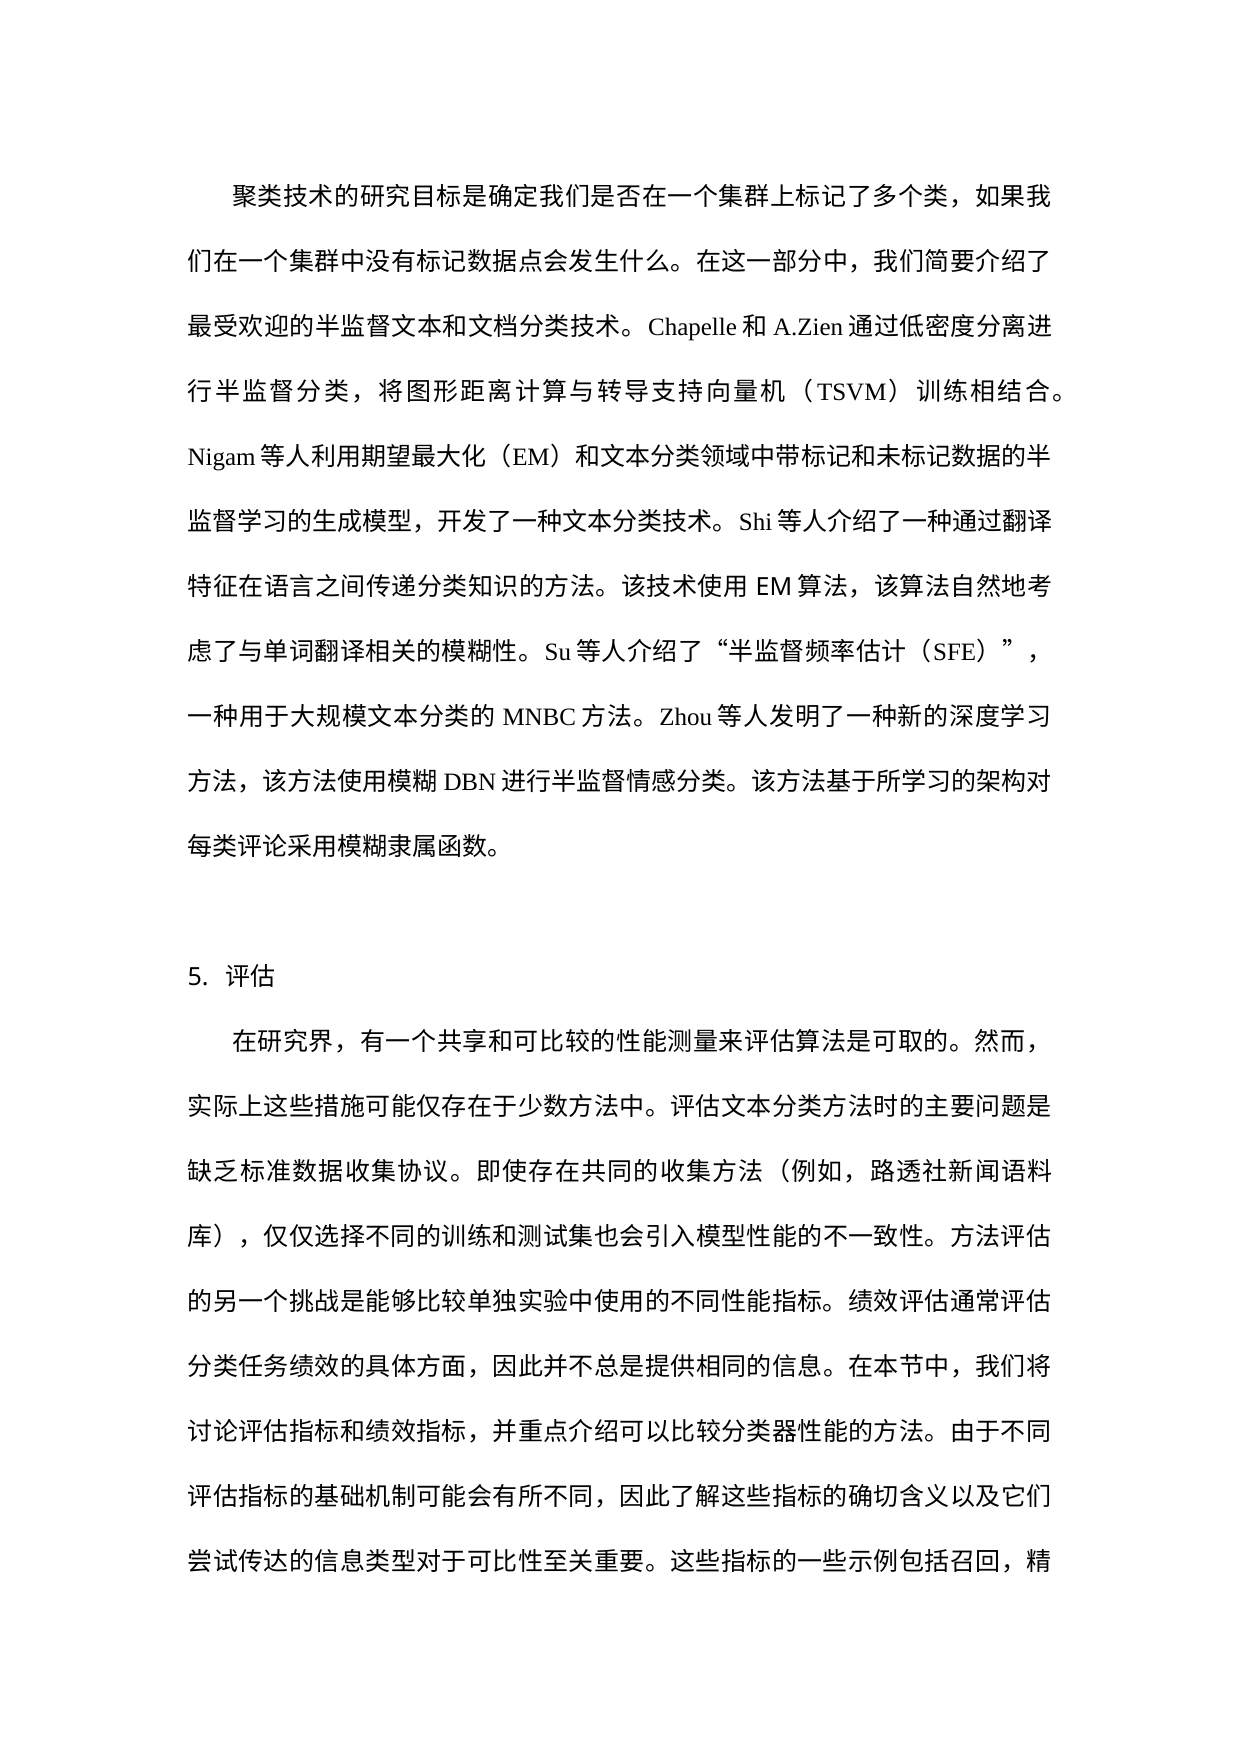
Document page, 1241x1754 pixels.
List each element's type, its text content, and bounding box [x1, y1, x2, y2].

text 聚类技术的研究目标是确定我们是否在一个集群上标记了多个类，如果我们在一个集群中没有标记数据点会发生什么。在这一部分中，我们简要介绍了最受欢迎的半监督文本和文档分类技术。Chapelle和A.Zien通过低密度分离进行半监督分类，将图形距离计算与转导支持向量机（TSVM）训练相结合。Nigam等人利用期望最大化（EM）和文本分类领域中带标记和未标记数据的半监督学习的生成模型，开发了一种文本分类技术。Shi等人介绍了一种通过翻译特征在语言之间传递分类知识的方法。该技术使用EM算法，该算法自然地考虑了与单词翻译相关的模糊性。Su等人介绍了“半监督频率估计（SFE）”，一种用于大规模文本分类的MNBC方法。Zhou等人发明了一种新的深度学习方法，该方法使用模糊DBN进行半监督情感分类。该方法基于所学习的架构对每类评论采用模糊隶属函数。 [187, 162, 1053, 877]
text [187, 1007, 1053, 1592]
list 评估 [187, 942, 1053, 1007]
